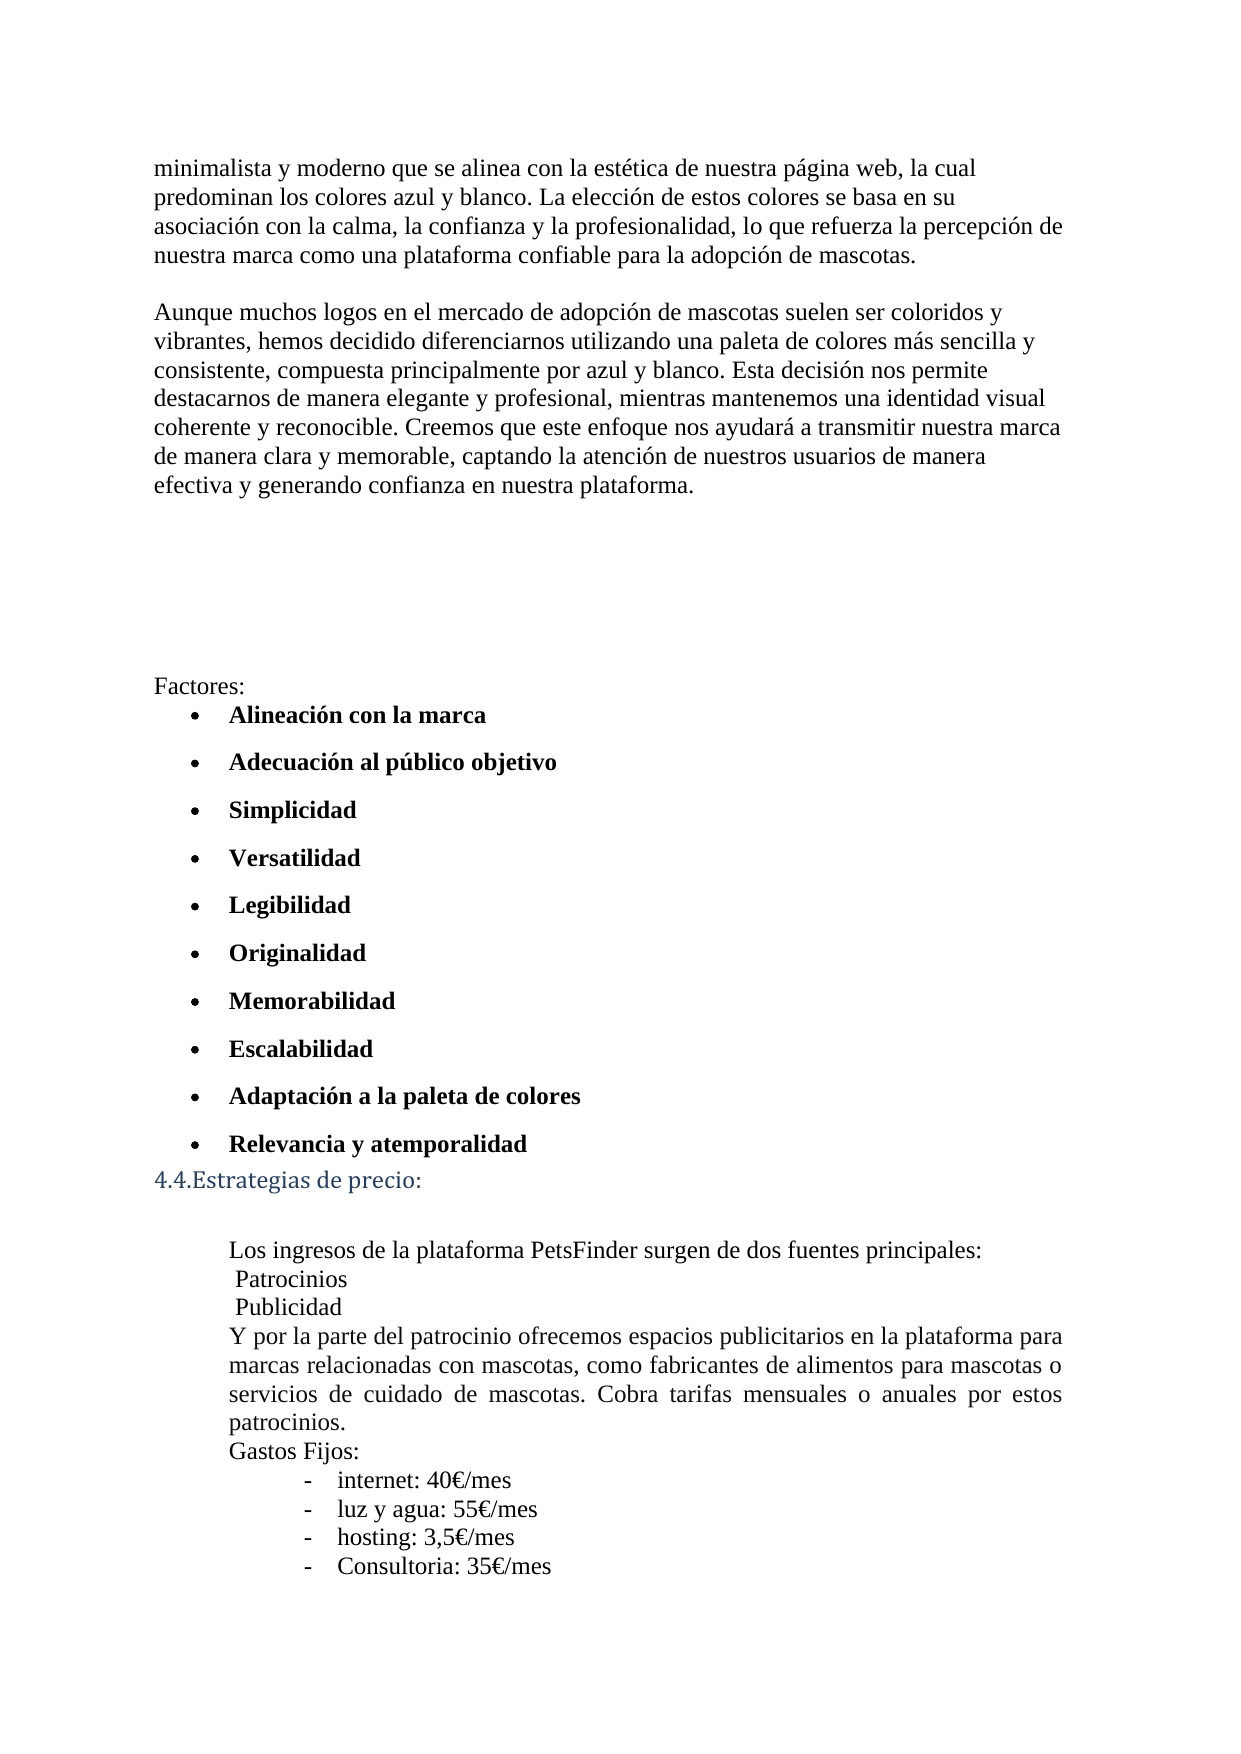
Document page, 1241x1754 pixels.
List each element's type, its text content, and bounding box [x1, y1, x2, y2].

list Simplicidad [191, 795, 1063, 824]
list Adecuación al público objetivo [191, 747, 1063, 776]
text - Consultoria: 35€/mes [304, 1551, 1063, 1580]
text - hosting: 3,5€/mes [304, 1522, 1063, 1551]
list Relevancia y atemporalidad [191, 1129, 1063, 1158]
subtitle 4.4.Estrategias de precio: [154, 1164, 1063, 1194]
list Originalidad [191, 938, 1063, 967]
text Y por la parte del patrocinio ofrecemos espacios publicitarios en la plataforma para marcas relacionadas con mascotas, como fabricantes de alimentos para mascotas o servicios de cuidado de mascotas. Cobra tarifas mensuales o anuales por estos patrocinios. [229, 1407, 1063, 1436]
list Legibilidad [191, 891, 1063, 919]
text - internet: 40€/mes [304, 1465, 1063, 1494]
list Escalabilidad [191, 1034, 1063, 1062]
text Aunque muchos logos en el mercado de adopción de mascotas suelen ser coloridos y vibrantes, hemos decidido diferenciarnos utilizando una paleta de colores más sencilla y consistente, compuesta principalmente por azul y blanco. Esta decisión nos permite destacarnos de manera elegante y profesional, mientras mantenemos una identidad visual coherente y reconocible. Creemos que este enfoque nos ayudará a transmitir nuestra marca de manera clara y memorable, captando la atención de nuestros usuarios de manera efectiva y generando confianza en nuestra plataforma. [154, 297, 1063, 498]
text Factores: [154, 671, 1063, 700]
list Alineación con la marca [191, 700, 1063, 728]
text - luz y agua: 55€/mes [304, 1494, 1063, 1522]
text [154, 153, 1063, 268]
text Publicidad [229, 1292, 1063, 1321]
list Memorabilidad [191, 986, 1063, 1015]
text Gastos Fijos: [229, 1436, 1063, 1465]
text Los ingresos de la plataforma PetsFinder surgen de dos fuentes principales: [229, 1235, 1063, 1264]
text Patrocinios [229, 1264, 1063, 1292]
list Versatilidad [191, 843, 1063, 872]
list Adaptación a la paleta de colores [191, 1081, 1063, 1110]
